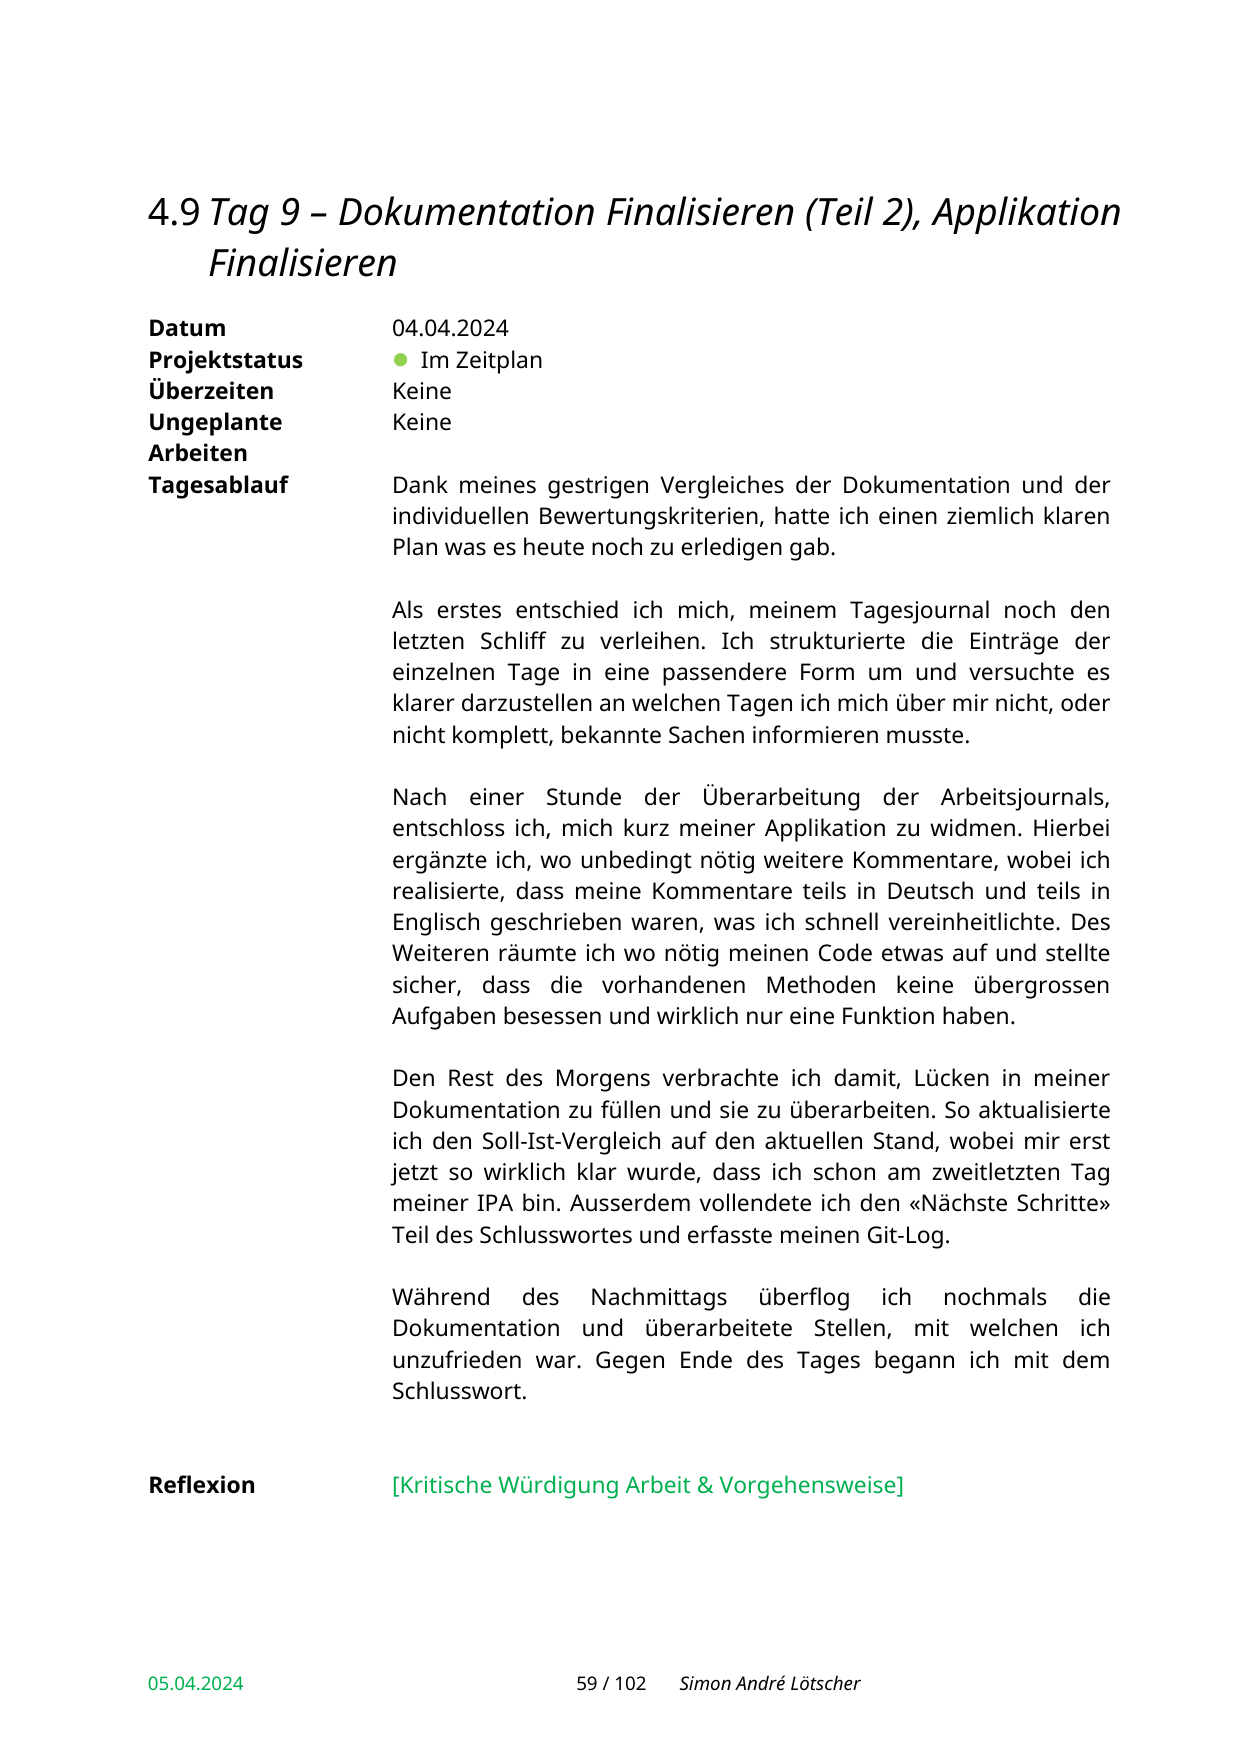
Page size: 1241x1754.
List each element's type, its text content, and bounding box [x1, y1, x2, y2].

table_cell Keine [381, 375, 1122, 406]
table_cell Ungeplante Arbeiten [148, 406, 381, 469]
table_cell Reflexion [148, 1469, 381, 1531]
text Tag 9 – Dokumentation Finalisieren (Teil 2), Applikation Finalisieren [148, 185, 1152, 287]
table_cell Dank meines gestrigen Vergleiches der Dokumentation und der individuellen Bewertungskriterien, hatte ich einen ziemlich klaren Plan was es heute noch zu erledigen gab. Als erstes entschied ich mich, meinem Tagesjournal noch den letzten Schliff zu verleihen. Ich strukturierte die Einträge der einzelnen Tage in eine passendere Form um und versuchte es klarer darzustellen an welchen Tagen ich mich über mir nicht, oder nicht komplett, bekannte Sachen informieren musste. Nach einer Stunde der Überarbeitung der Arbeitsjournals, entschloss ich, mich kurz meiner Applikation zu widmen. Hierbei ergänzte ich, wo unbedingt nötig weitere Kommentare, wobei ich realisierte, dass meine Kommentare teils in Deutsch und teils in Englisch geschrieben waren, was ich schnell vereinheitlichte. Des Weiteren räumte ich wo nötig meinen Code etwas auf und stellte sicher, dass die vorhandenen Methoden keine übergrossen Aufgaben besessen und wirklich nur eine Funktion haben. Den Rest des Morgens verbrachte ich damit, Lücken in meiner Dokumentation zu füllen und sie zu überarbeiten. So aktualisierte ich den Soll-Ist-Vergleich auf den aktuellen Stand, wobei mir erst jetzt so wirklich klar wurde, dass ich schon am zweitletzten Tag meiner IPA bin. Ausserdem vollendete ich den «Nächste Schritte» Teil des Schlusswortes und erfasste meinen Git-Log. Während des Nachmittags überflog ich nochmals die Dokumentation und überarbeitete Stellen, mit welchen ich unzufrieden war. Gegen Ende des Tages begann ich mit dem Schlusswort. [381, 469, 1122, 1469]
table_cell Im Zeitplan [381, 344, 1122, 375]
table_cell Überzeiten [148, 375, 381, 406]
table_cell [Kritische Würdigung Arbeit & Vorgehensweise] [381, 1469, 1122, 1531]
table_header 04.04.2024 [381, 313, 1122, 344]
table_cell Tagesablauf [148, 469, 381, 1469]
table_cell Projektstatus [148, 344, 381, 375]
table_cell Keine [381, 406, 1122, 469]
table_header Datum [148, 313, 381, 344]
